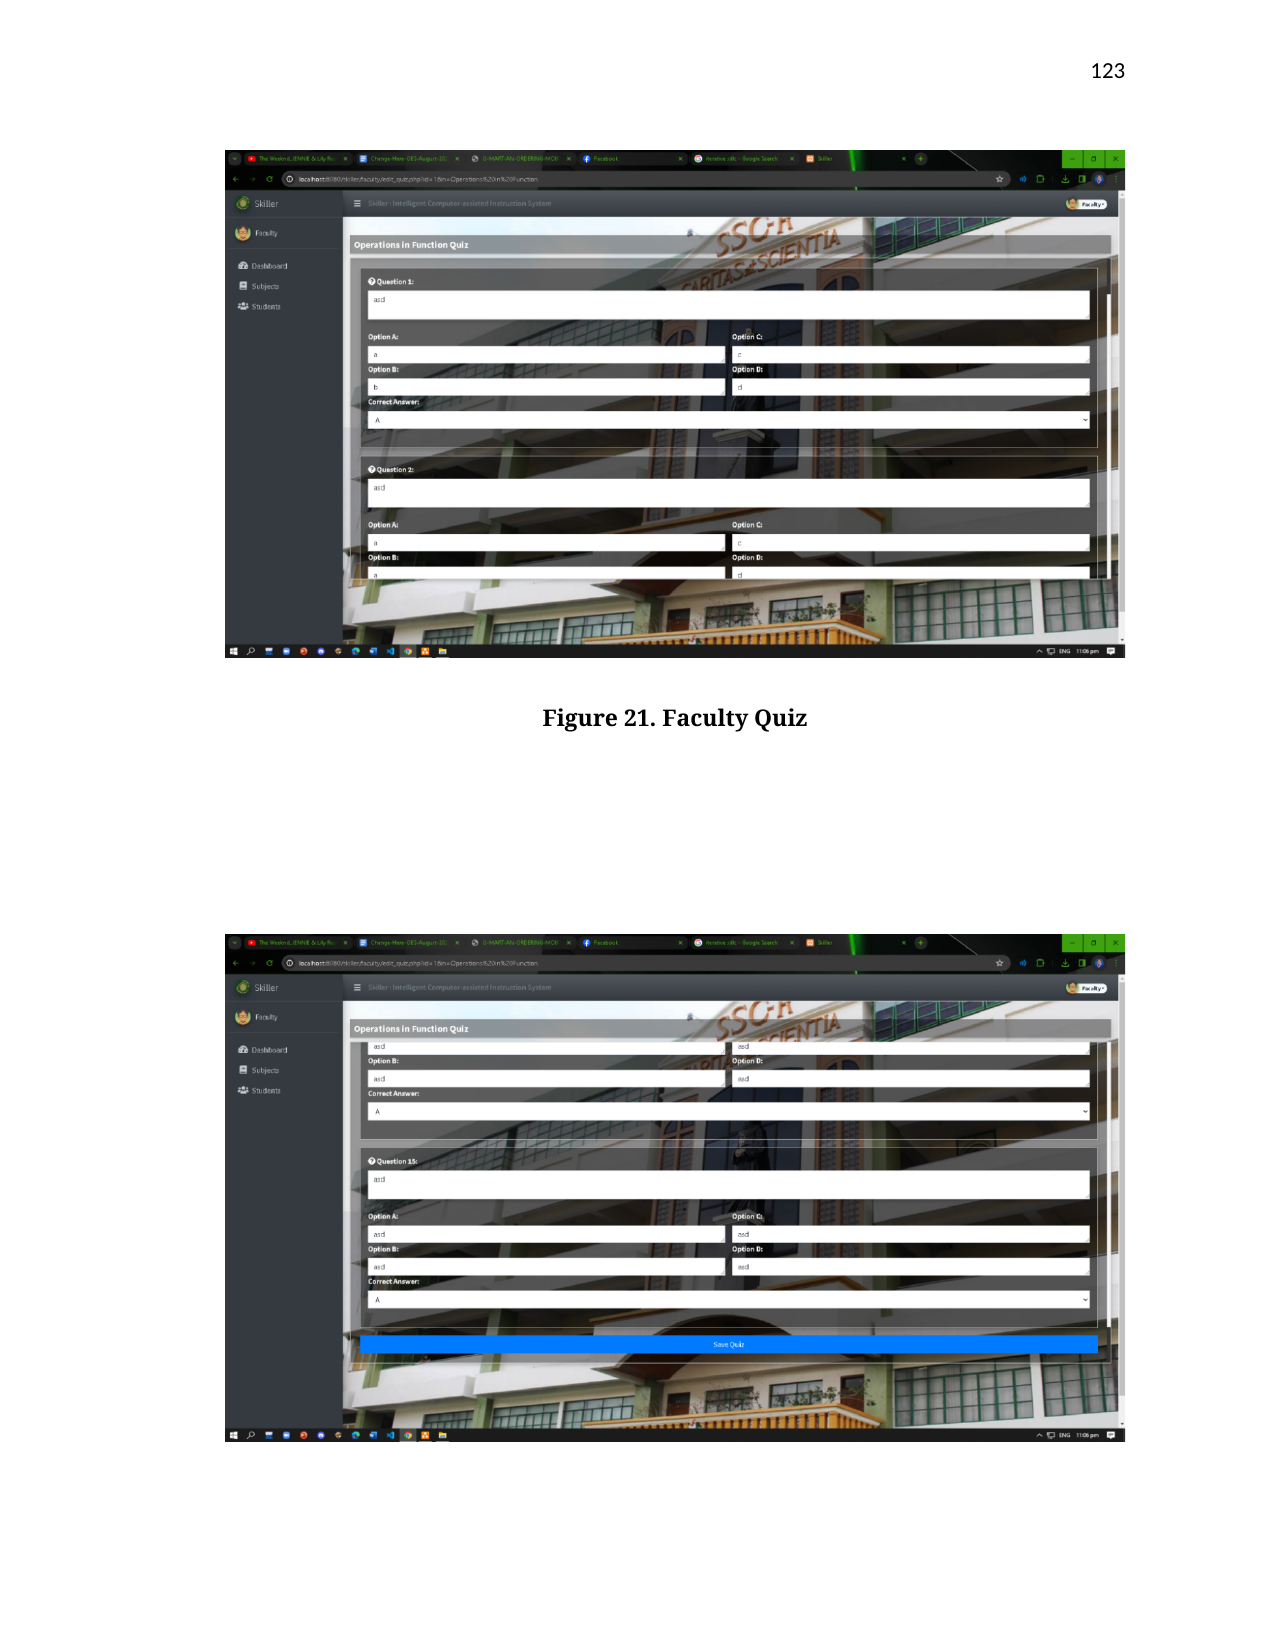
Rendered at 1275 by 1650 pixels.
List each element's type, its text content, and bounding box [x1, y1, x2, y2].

text Figure 21. Faculty Quiz [225, 702, 1125, 733]
picture [225, 934, 1125, 1442]
picture [225, 150, 1125, 658]
